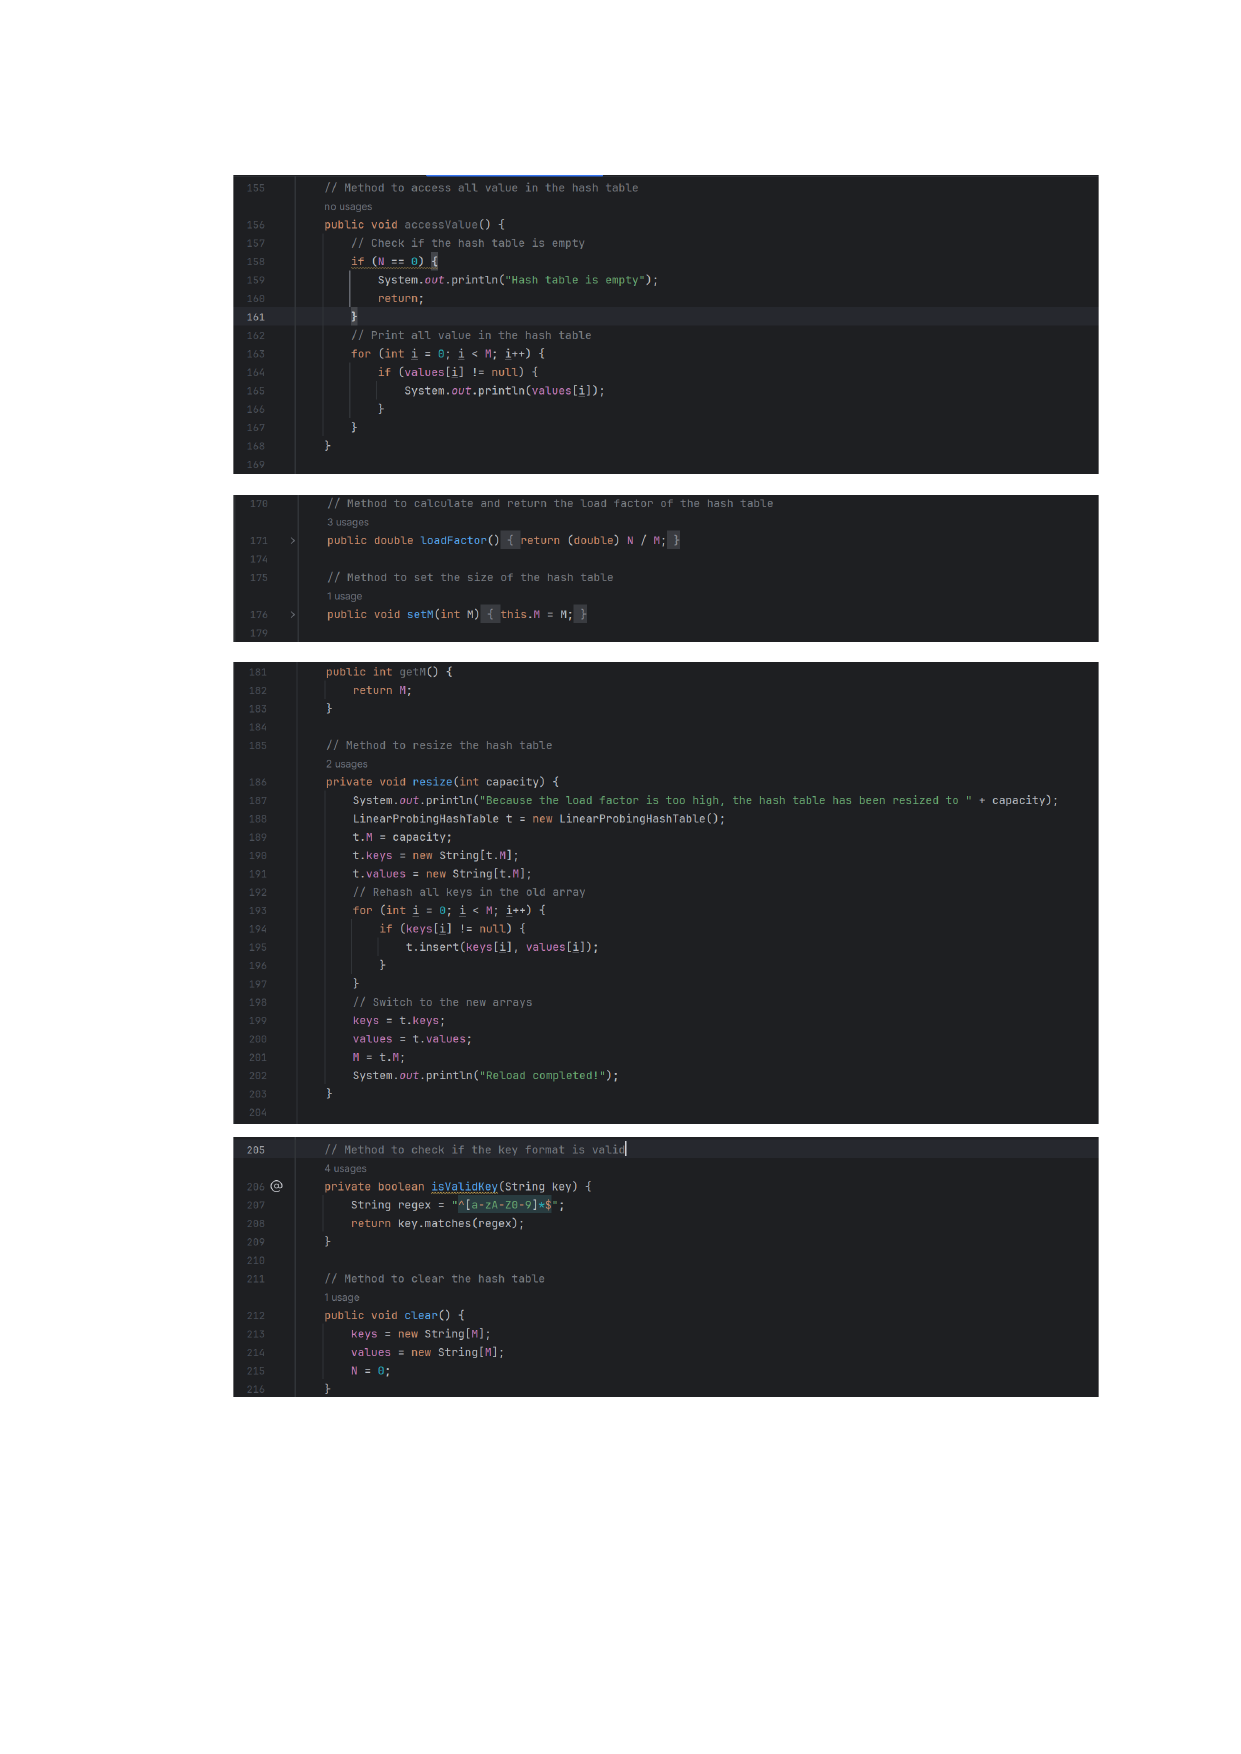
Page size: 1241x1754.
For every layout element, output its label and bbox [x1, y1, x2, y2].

picture [233, 495, 1099, 642]
picture [233, 175, 1099, 474]
picture [233, 1137, 1099, 1397]
picture [233, 662, 1099, 1124]
